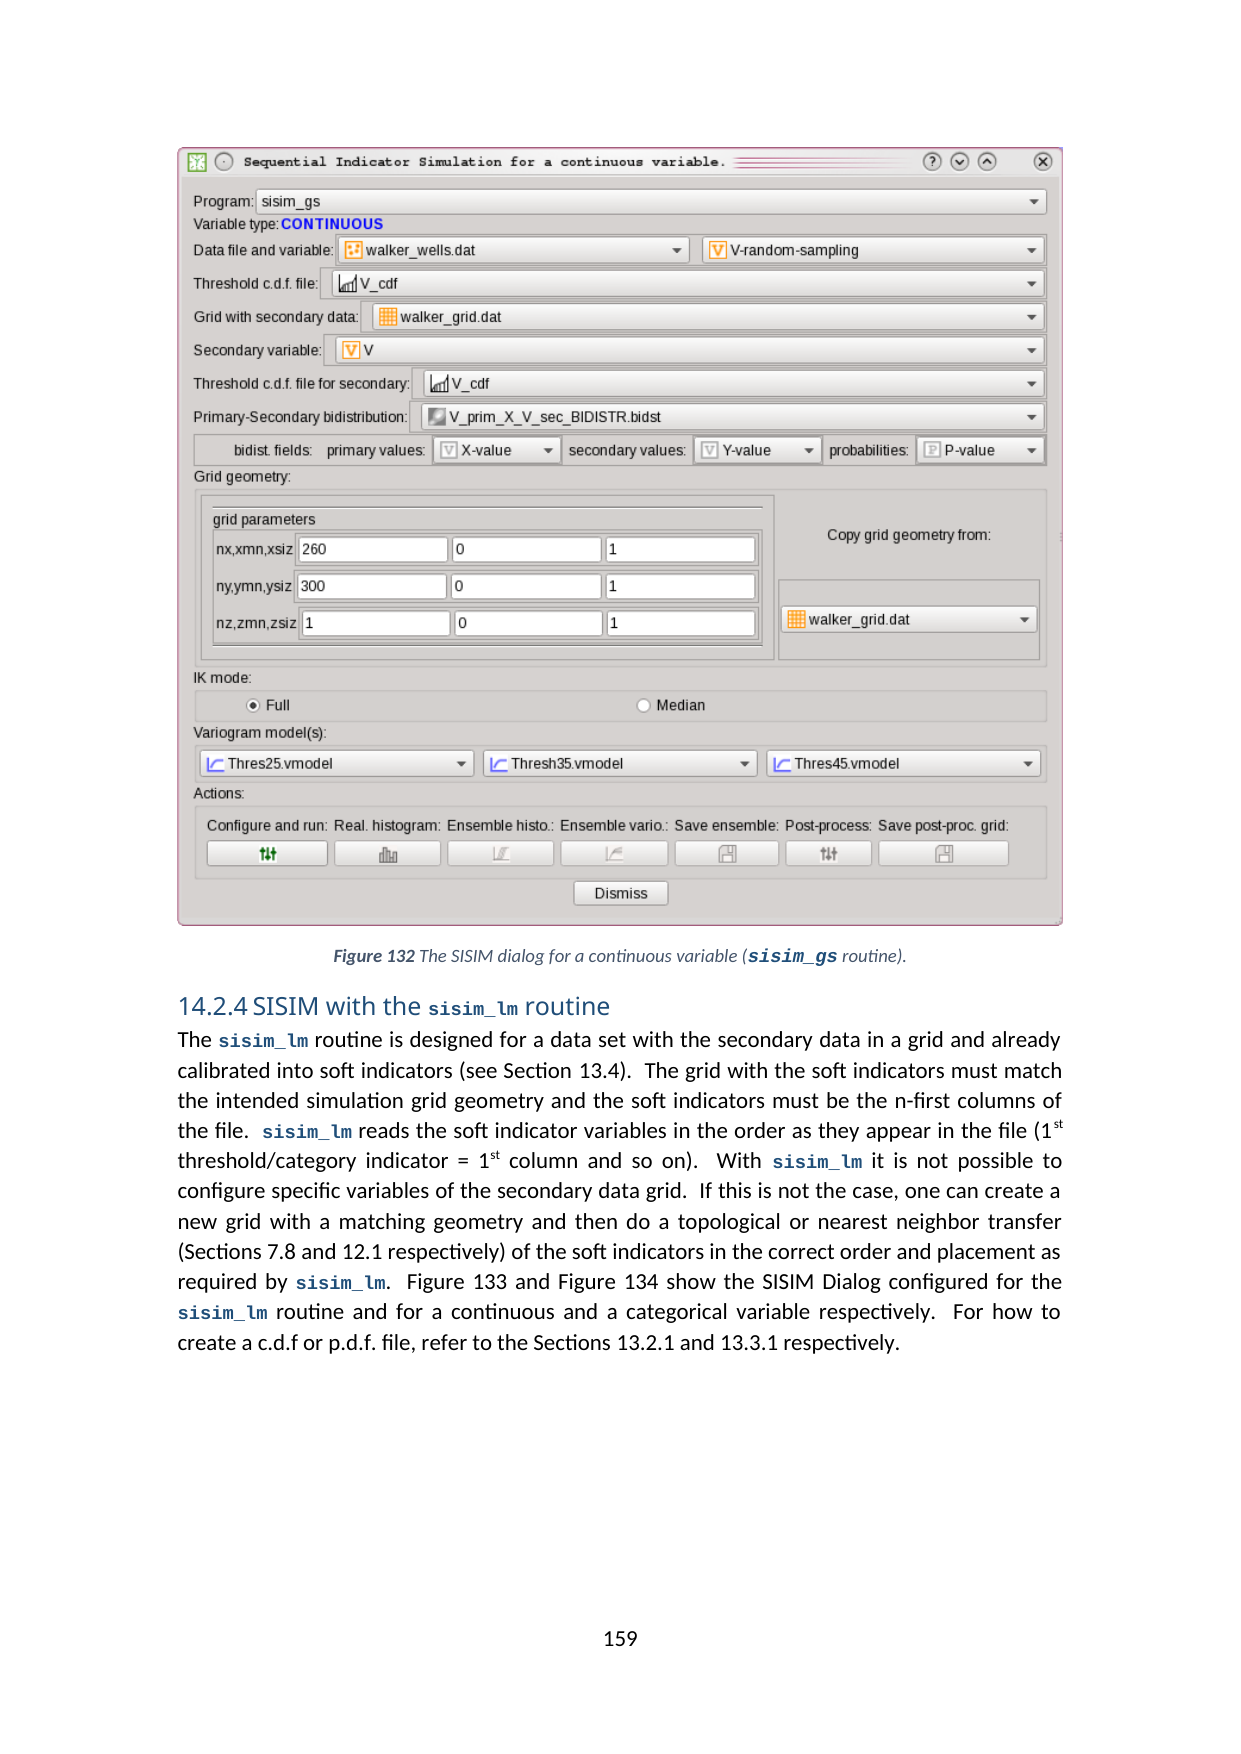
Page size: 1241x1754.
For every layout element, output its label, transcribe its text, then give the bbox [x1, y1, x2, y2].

subtitle SISIM with the sisim_lm routine [177, 989, 1063, 1023]
text The sisim_lm routine is designed for a data set with the secondary data in a grid and already calibrated into soft indicators (see Section 13.4). The grid with the soft indicators must match the intended simulation grid geometry and the soft indicators must be the n-first columns of the file. sisim_lm reads the soft indicator variables in the order as they appear in the file (1st threshold/category indicator = 1st column and so on). With sisim_lm it is not possible to configure specific variables of the secondary data grid. If this is not the case, one can create a new grid with a matching geometry and then do a topological or nearest neighbor transfer (Sections 7.8 and 12.1 respectively) of the soft indicators in the correct order and placement as required by sisim_lm. Figure 133 and Figure 134 show the SISIM Dialog configured for the sisim_lm routine and for a continuous and a categorical variable respectively. For how to create a c.d.f or p.d.f. file, refer to the Sections 13.2.1 and 13.3.1 respectively. [177, 1026, 1063, 1356]
picture [177, 147, 1063, 926]
text Figure 132 The SISIM dialog for a continuous variable (sisim_gs routine). [177, 944, 1063, 968]
